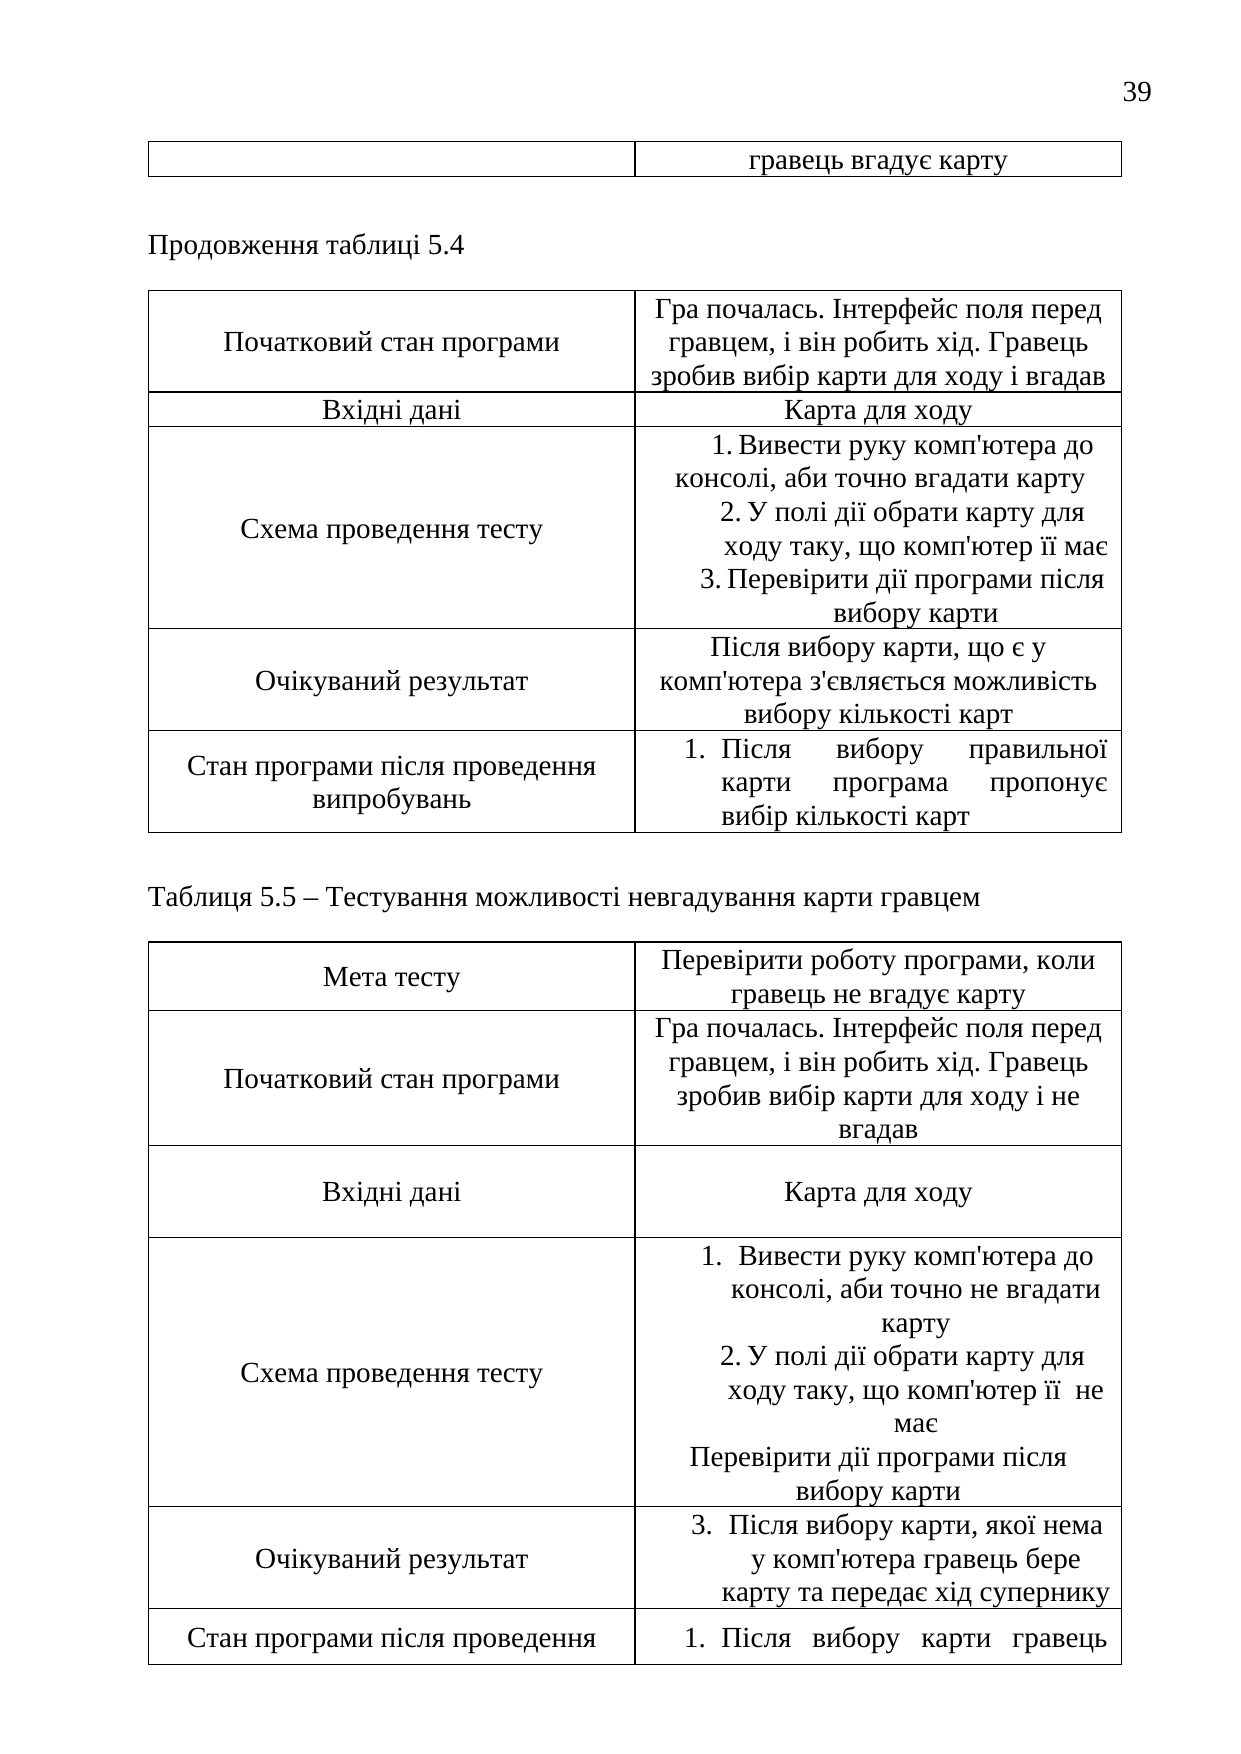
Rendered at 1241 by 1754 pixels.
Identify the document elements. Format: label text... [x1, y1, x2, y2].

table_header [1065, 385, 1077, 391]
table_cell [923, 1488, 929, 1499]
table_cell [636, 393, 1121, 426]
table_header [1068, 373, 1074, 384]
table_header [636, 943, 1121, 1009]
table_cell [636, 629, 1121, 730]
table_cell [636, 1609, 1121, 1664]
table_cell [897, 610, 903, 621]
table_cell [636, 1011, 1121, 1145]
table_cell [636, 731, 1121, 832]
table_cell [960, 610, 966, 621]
text Тестування можливості невгадування карти гравцем [148, 879, 1152, 912]
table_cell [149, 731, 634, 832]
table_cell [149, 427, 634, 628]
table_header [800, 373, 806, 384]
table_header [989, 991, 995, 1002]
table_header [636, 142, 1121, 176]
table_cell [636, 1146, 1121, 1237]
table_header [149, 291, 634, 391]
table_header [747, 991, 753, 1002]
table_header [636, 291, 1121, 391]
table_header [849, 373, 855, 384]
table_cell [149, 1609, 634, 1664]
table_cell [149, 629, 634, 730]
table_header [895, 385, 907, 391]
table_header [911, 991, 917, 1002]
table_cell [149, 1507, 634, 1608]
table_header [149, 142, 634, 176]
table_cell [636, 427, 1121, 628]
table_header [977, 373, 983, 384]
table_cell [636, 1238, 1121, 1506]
text Продовження таблиці 5.4 [148, 227, 1152, 260]
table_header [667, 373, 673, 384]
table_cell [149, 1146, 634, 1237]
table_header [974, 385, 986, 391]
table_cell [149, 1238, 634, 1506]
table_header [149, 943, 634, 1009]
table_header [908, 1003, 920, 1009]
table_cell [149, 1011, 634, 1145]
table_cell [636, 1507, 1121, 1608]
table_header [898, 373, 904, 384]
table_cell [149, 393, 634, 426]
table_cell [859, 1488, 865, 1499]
